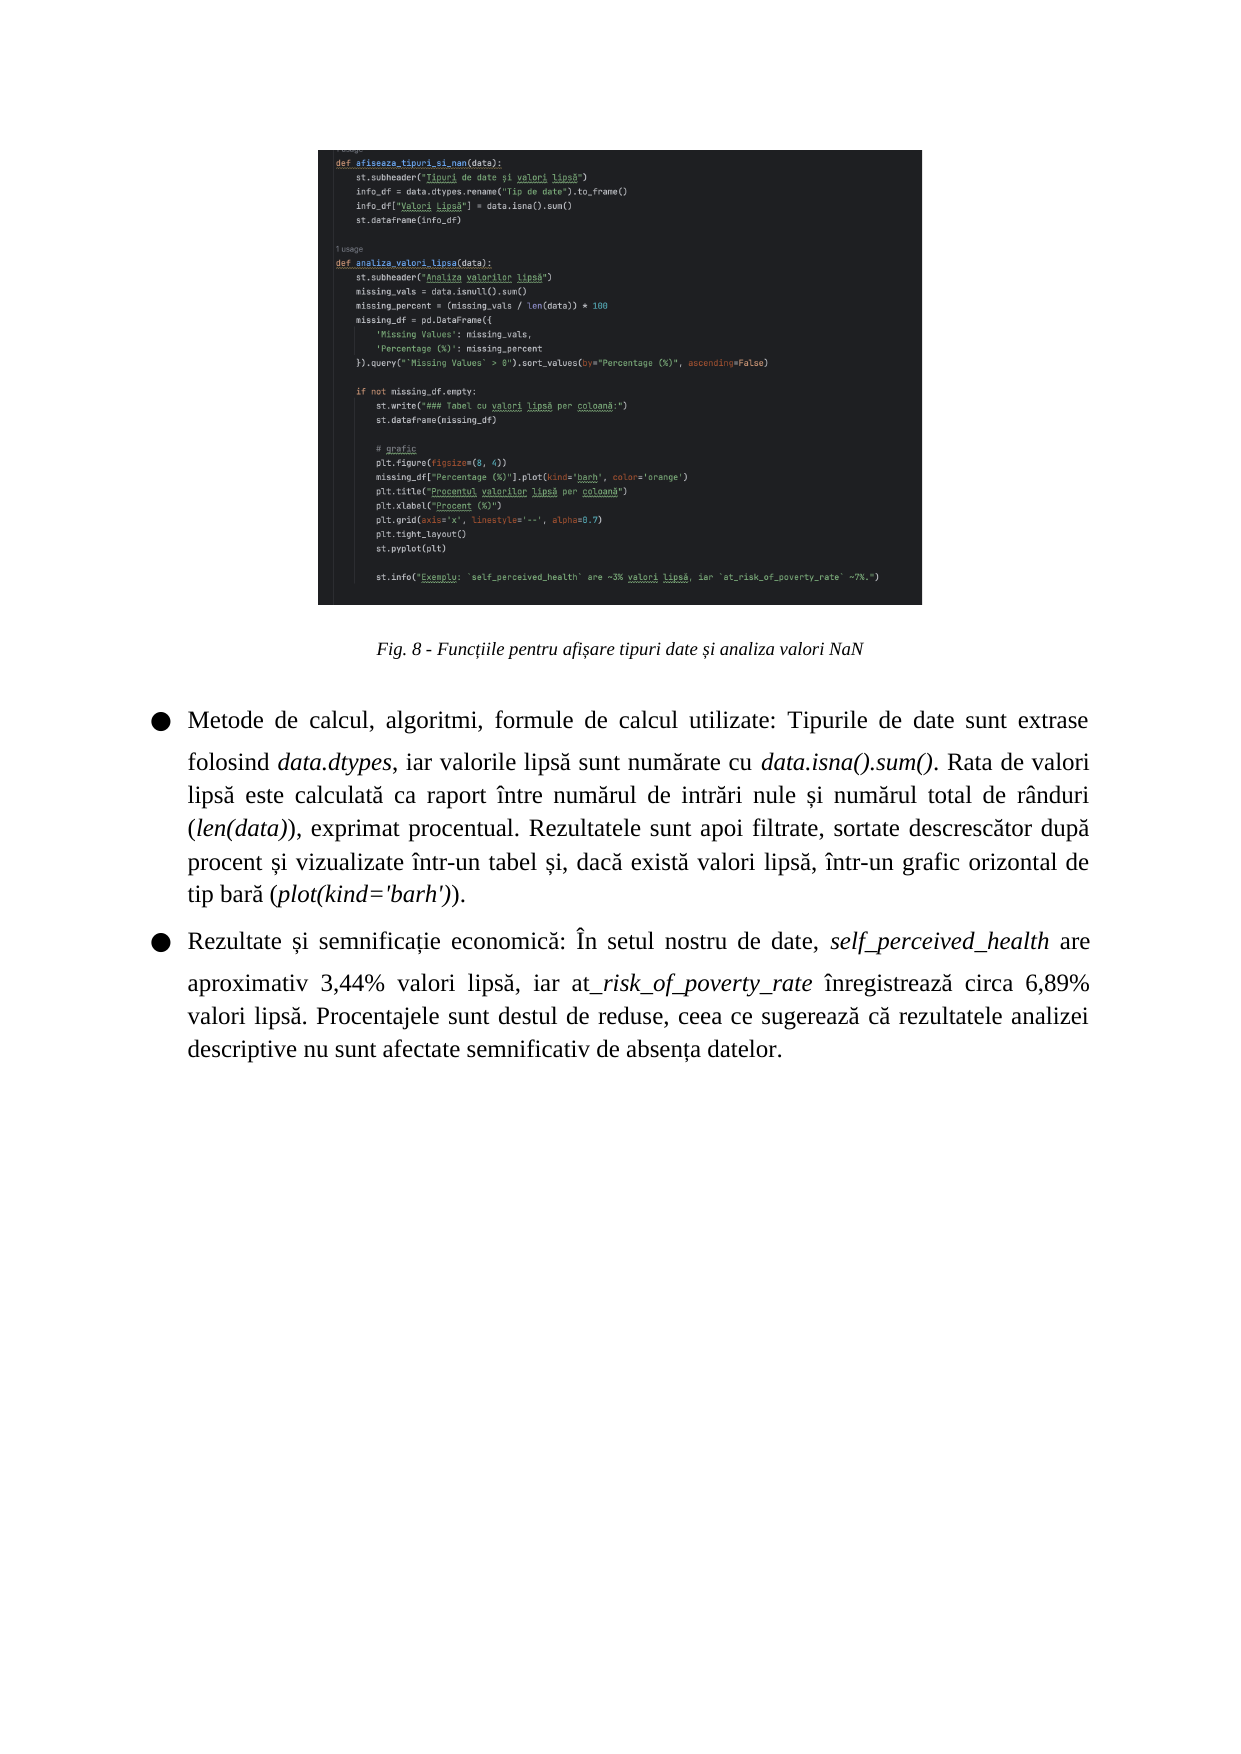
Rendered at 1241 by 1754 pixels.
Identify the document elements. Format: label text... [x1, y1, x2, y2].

picture [318, 150, 923, 605]
list Metode de calcul, algoritmi, formule de calcul utilizate: Tipurile de date sunt extrase folosind data.dtypes, iar valorile lipsă sunt numărate cu data.isna().sum(). Rata de valori lipsă este calculată ca raport între numărul de intrări nule și numărul total de rânduri (len(data)), exprimat procentual. Rezultatele sunt apoi filtrate, sortate descrescător după procent și vizualizate într-un tabel și, dacă există valori lipsă, într-un grafic orizontal de tip bară (plot(kind='barh')). [150, 692, 1090, 908]
list Rezultate și semnificație economică: În setul nostru de date, self_perceived_health are aproximativ 3,44% valori lipsă, iar at_risk_of_poverty_rate înregistrează circa 6,89% valori lipsă. Procentajele sunt destul de reduse, ceea ce sugerează că rezultatele analizei descriptive nu sunt afectate semnificativ de absența datelor. [150, 913, 1090, 1063]
text Fig. 8 - Funcțiile pentru afișare tipuri date și analiza valori NaN [150, 638, 1090, 659]
